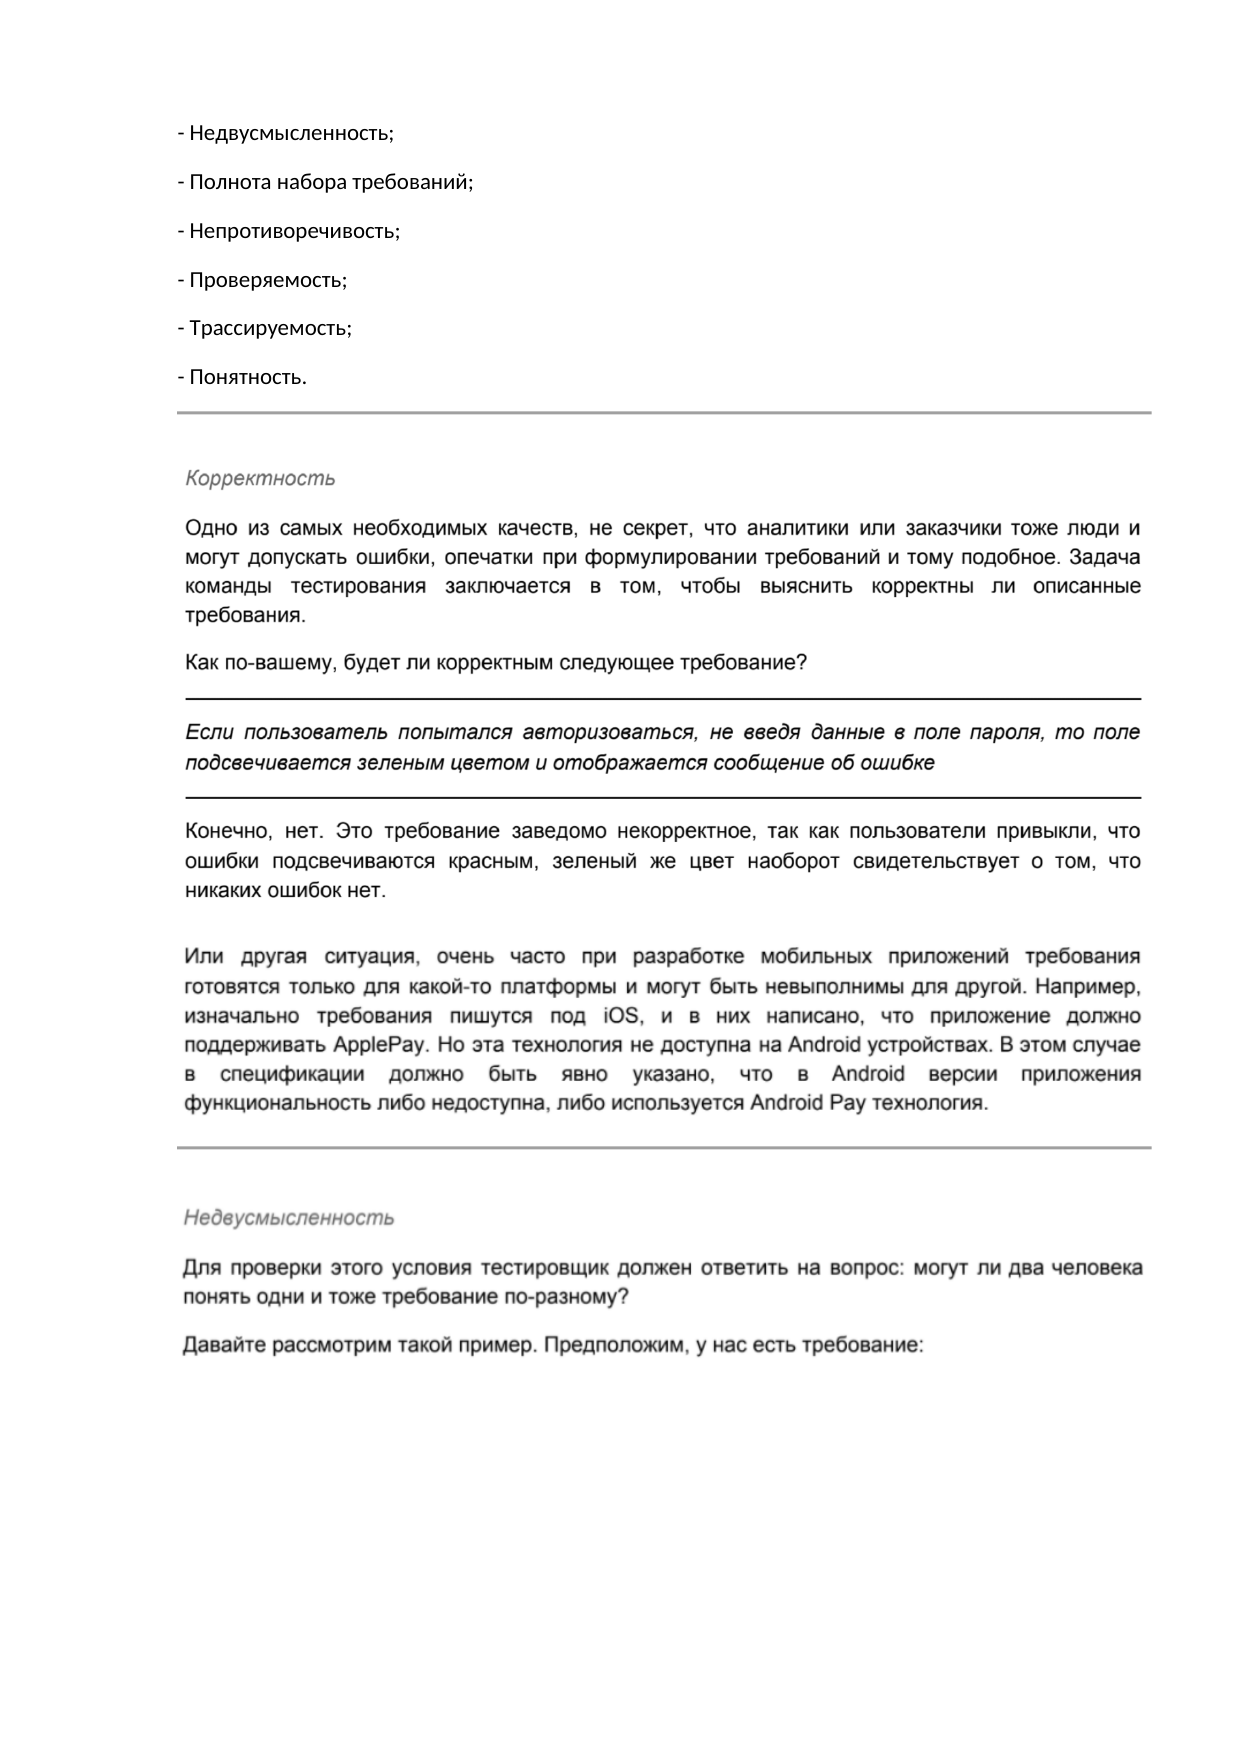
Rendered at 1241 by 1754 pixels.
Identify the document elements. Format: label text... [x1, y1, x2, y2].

text - Полнота набора требований; [177, 167, 1152, 195]
text - Непротиворечивость; [177, 216, 1152, 244]
picture [177, 938, 1152, 1126]
text - Проверяемость; [177, 265, 1152, 293]
text - Трассируемость; [177, 313, 1152, 342]
picture [177, 460, 1152, 918]
text - Понятность. [177, 362, 1152, 390]
text - Недвусмысленность; [177, 118, 1152, 146]
picture [177, 1195, 1152, 1378]
